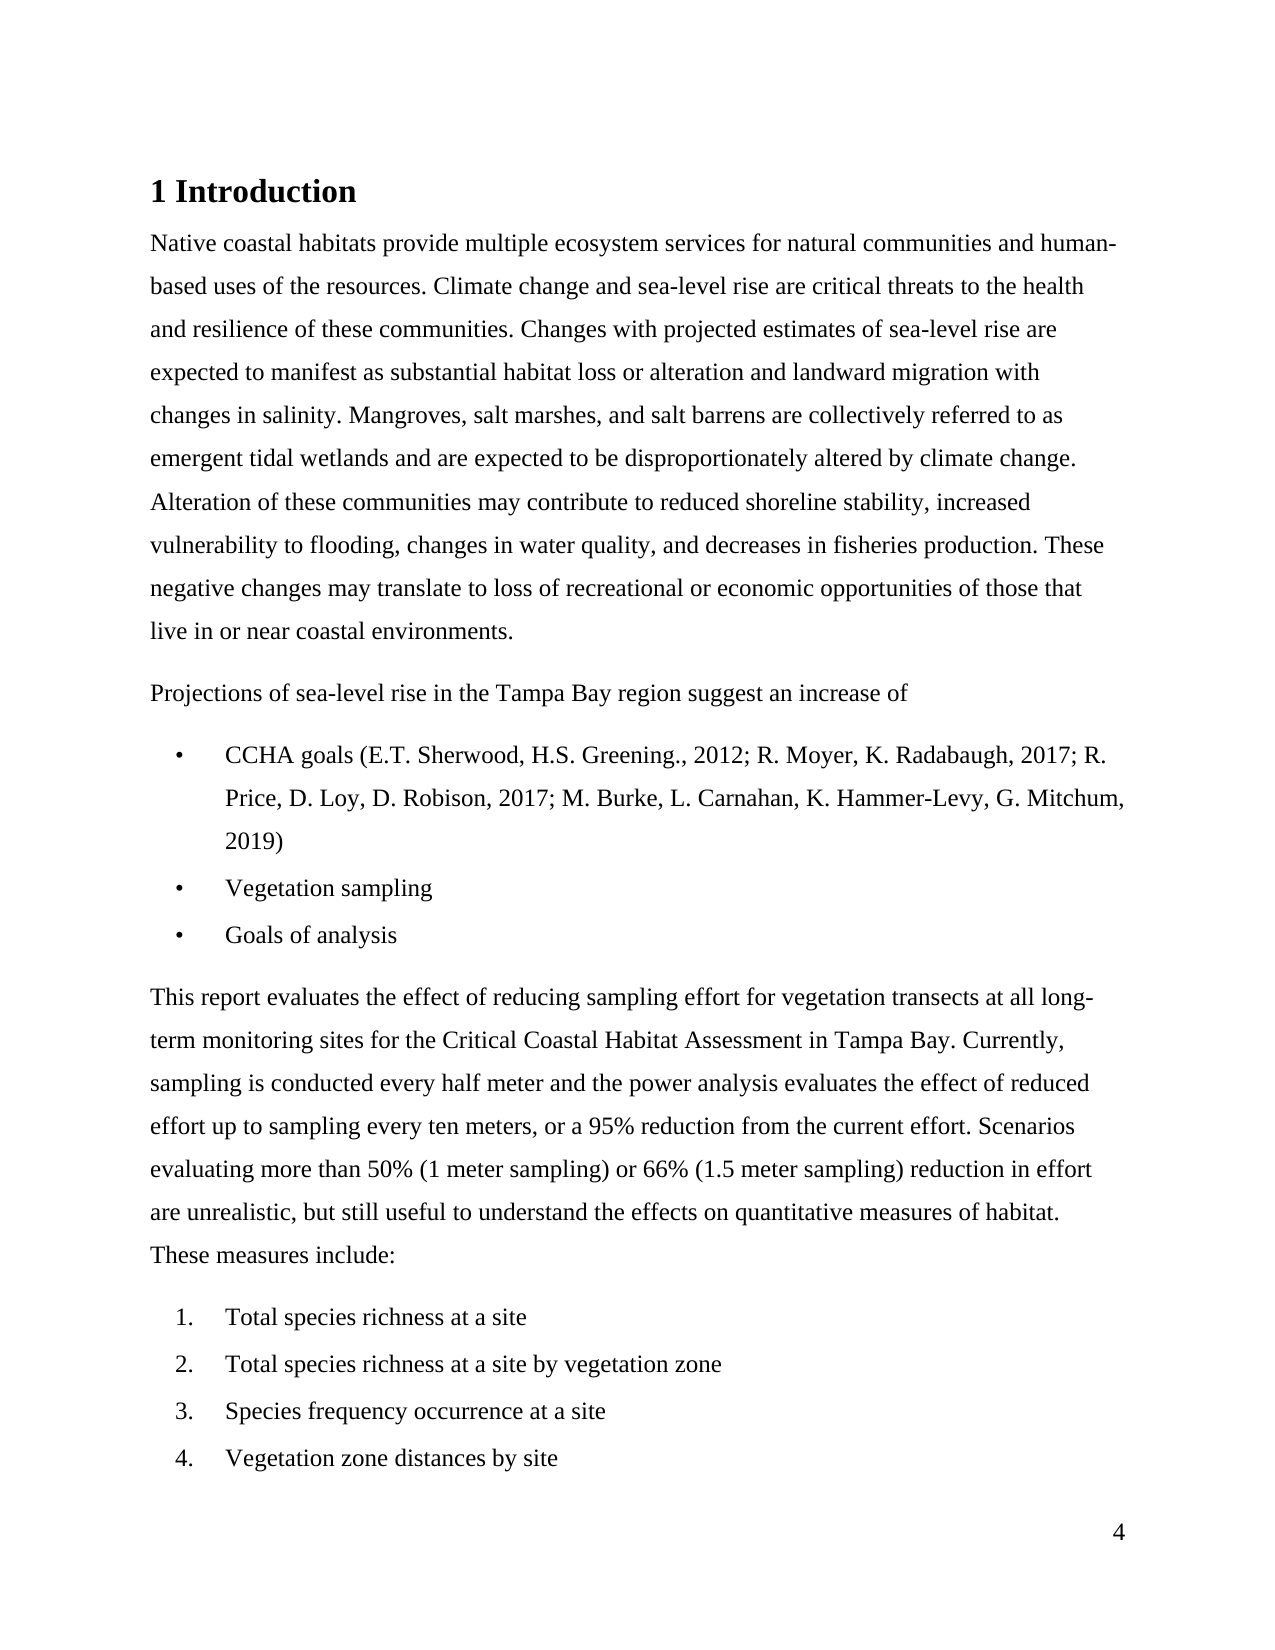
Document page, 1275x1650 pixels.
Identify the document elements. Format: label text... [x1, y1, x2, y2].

text Native coastal habitats provide multiple ecosystem services for natural communities and human-based uses of the resources. Climate change and sea-level rise are critical threats to the health and resilience of these communities. Changes with projected estimates of sea-level rise are expected to manifest as substantial habitat loss or alteration and landward migration with changes in salinity. Mangroves, salt marshes, and salt barrens are collectively referred to as emergent tidal wetlands and are expected to be disproportionately altered by climate change. Alteration of these communities may contribute to reduced shoreline stability, increased vulnerability to flooding, changes in water quality, and decreases in fisheries production. These negative changes may translate to loss of recreational or economic opportunities of those that live in or near coastal environments. [150, 228, 1125, 645]
list Vegetation sampling [175, 873, 1125, 902]
list CCHA goals (E.T. Sherwood, H.S. Greening., 2012; R. Moyer, K. Radabaugh, 2017; R. Price, D. Loy, D. Robison, 2017; M. Burke, L. Carnahan, K. Hammer-Levy, G. Mitchum, 2019) [175, 740, 1125, 855]
list Goals of analysis [175, 920, 1125, 948]
subtitle 1 Introduction [150, 171, 1125, 209]
list Total species richness at a site by vegetation zone [175, 1349, 1125, 1378]
list Species frequency occurrence at a site [175, 1396, 1125, 1425]
list Vegetation zone distances by site [175, 1443, 1125, 1472]
text This report evaluates the effect of reducing sampling effort for vegetation transects at all long-term monitoring sites for the Critical Coastal Habitat Assessment in Tampa Bay. Currently, sampling is conducted every half meter and the power analysis evaluates the effect of reduced effort up to sampling every ten meters, or a 95% reduction from the current effort. Scenarios evaluating more than 50% (1 meter sampling) or 66% (1.5 meter sampling) reduction in effort are unrealistic, but still useful to understand the effects on quantitative measures of habitat. These measures include: [150, 982, 1125, 1269]
list Total species richness at a site [175, 1302, 1125, 1331]
text Projections of sea-level rise in the Tampa Bay region suggest an increase of [150, 678, 1125, 707]
